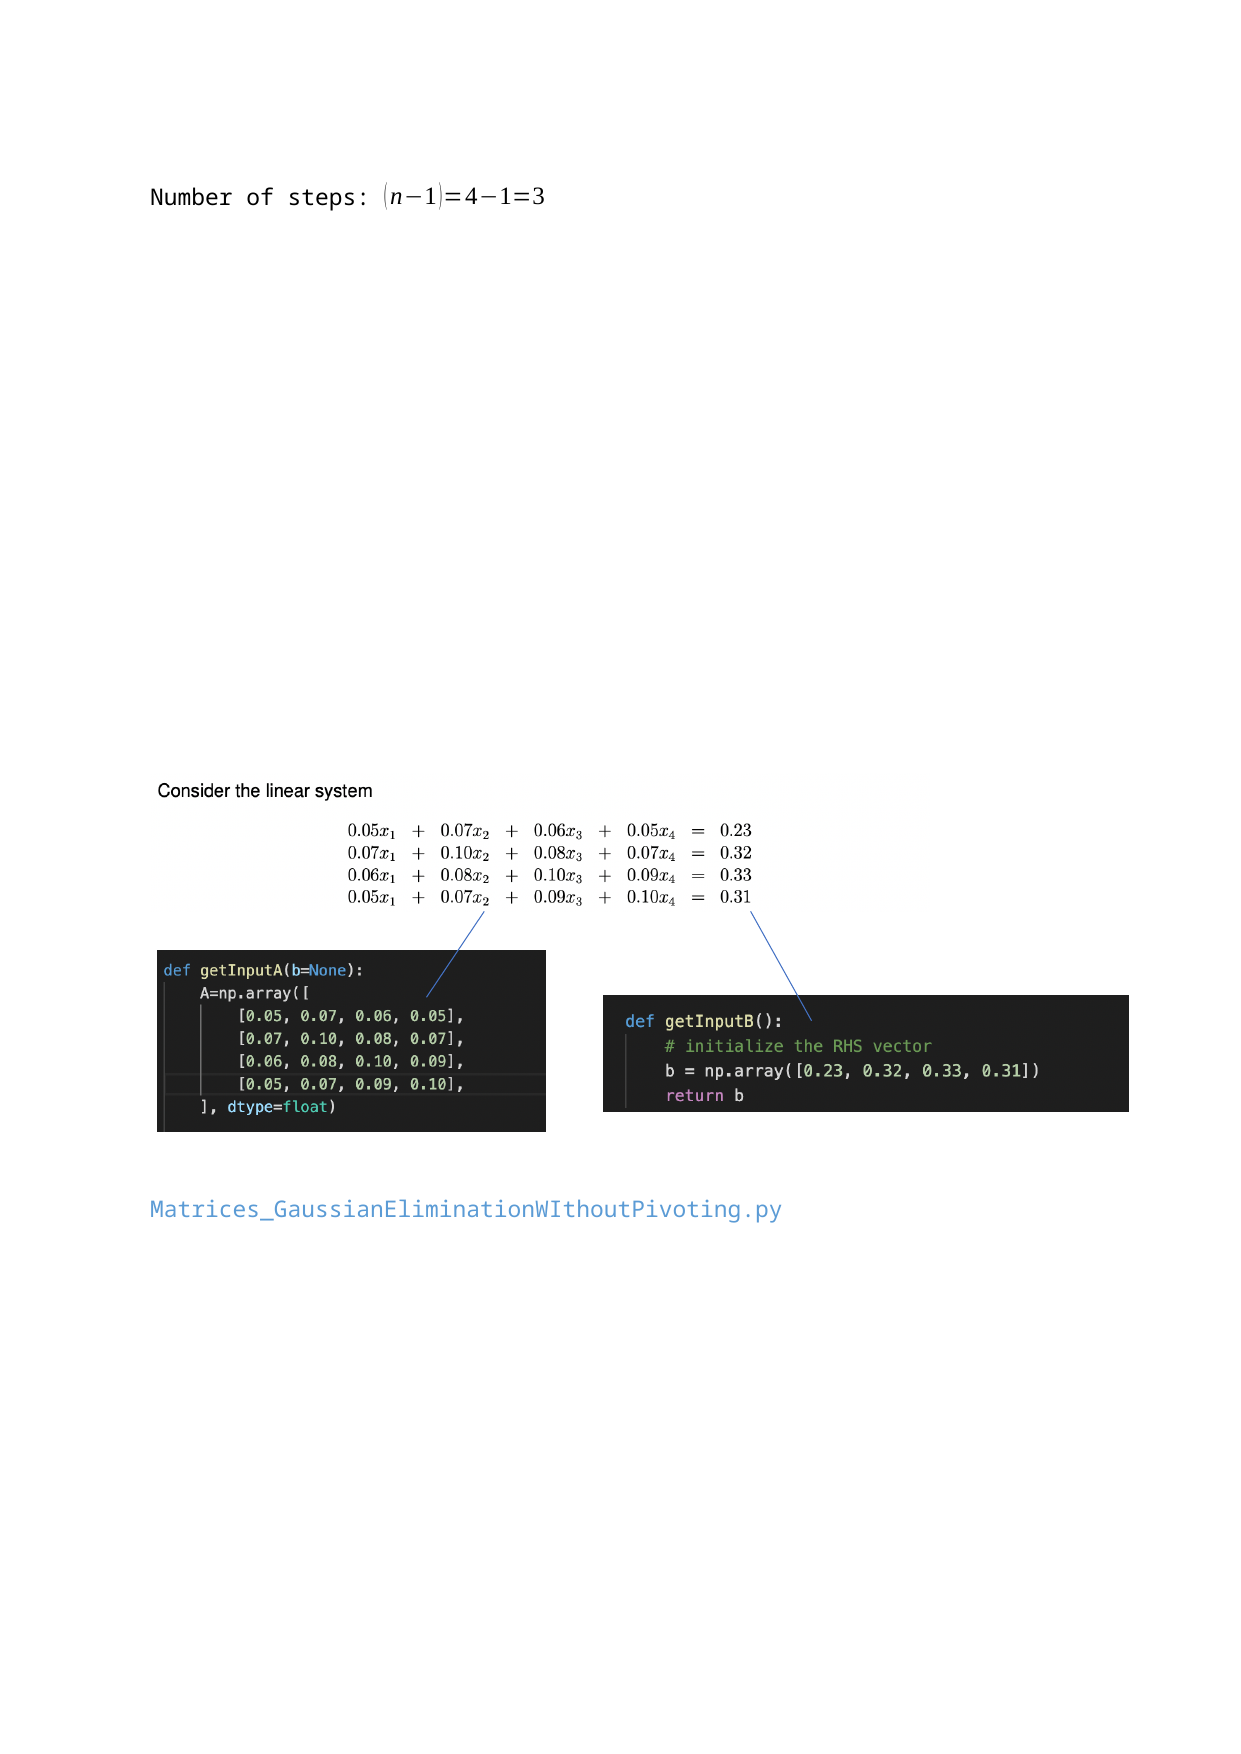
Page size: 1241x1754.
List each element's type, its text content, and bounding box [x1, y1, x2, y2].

text Number of steps: [150, 181, 1090, 212]
text Matrices_GaussianEliminationWIthoutPivoting.py [150, 1193, 1090, 1224]
picture [150, 773, 930, 912]
picture [157, 950, 546, 1132]
picture [603, 995, 1129, 1112]
